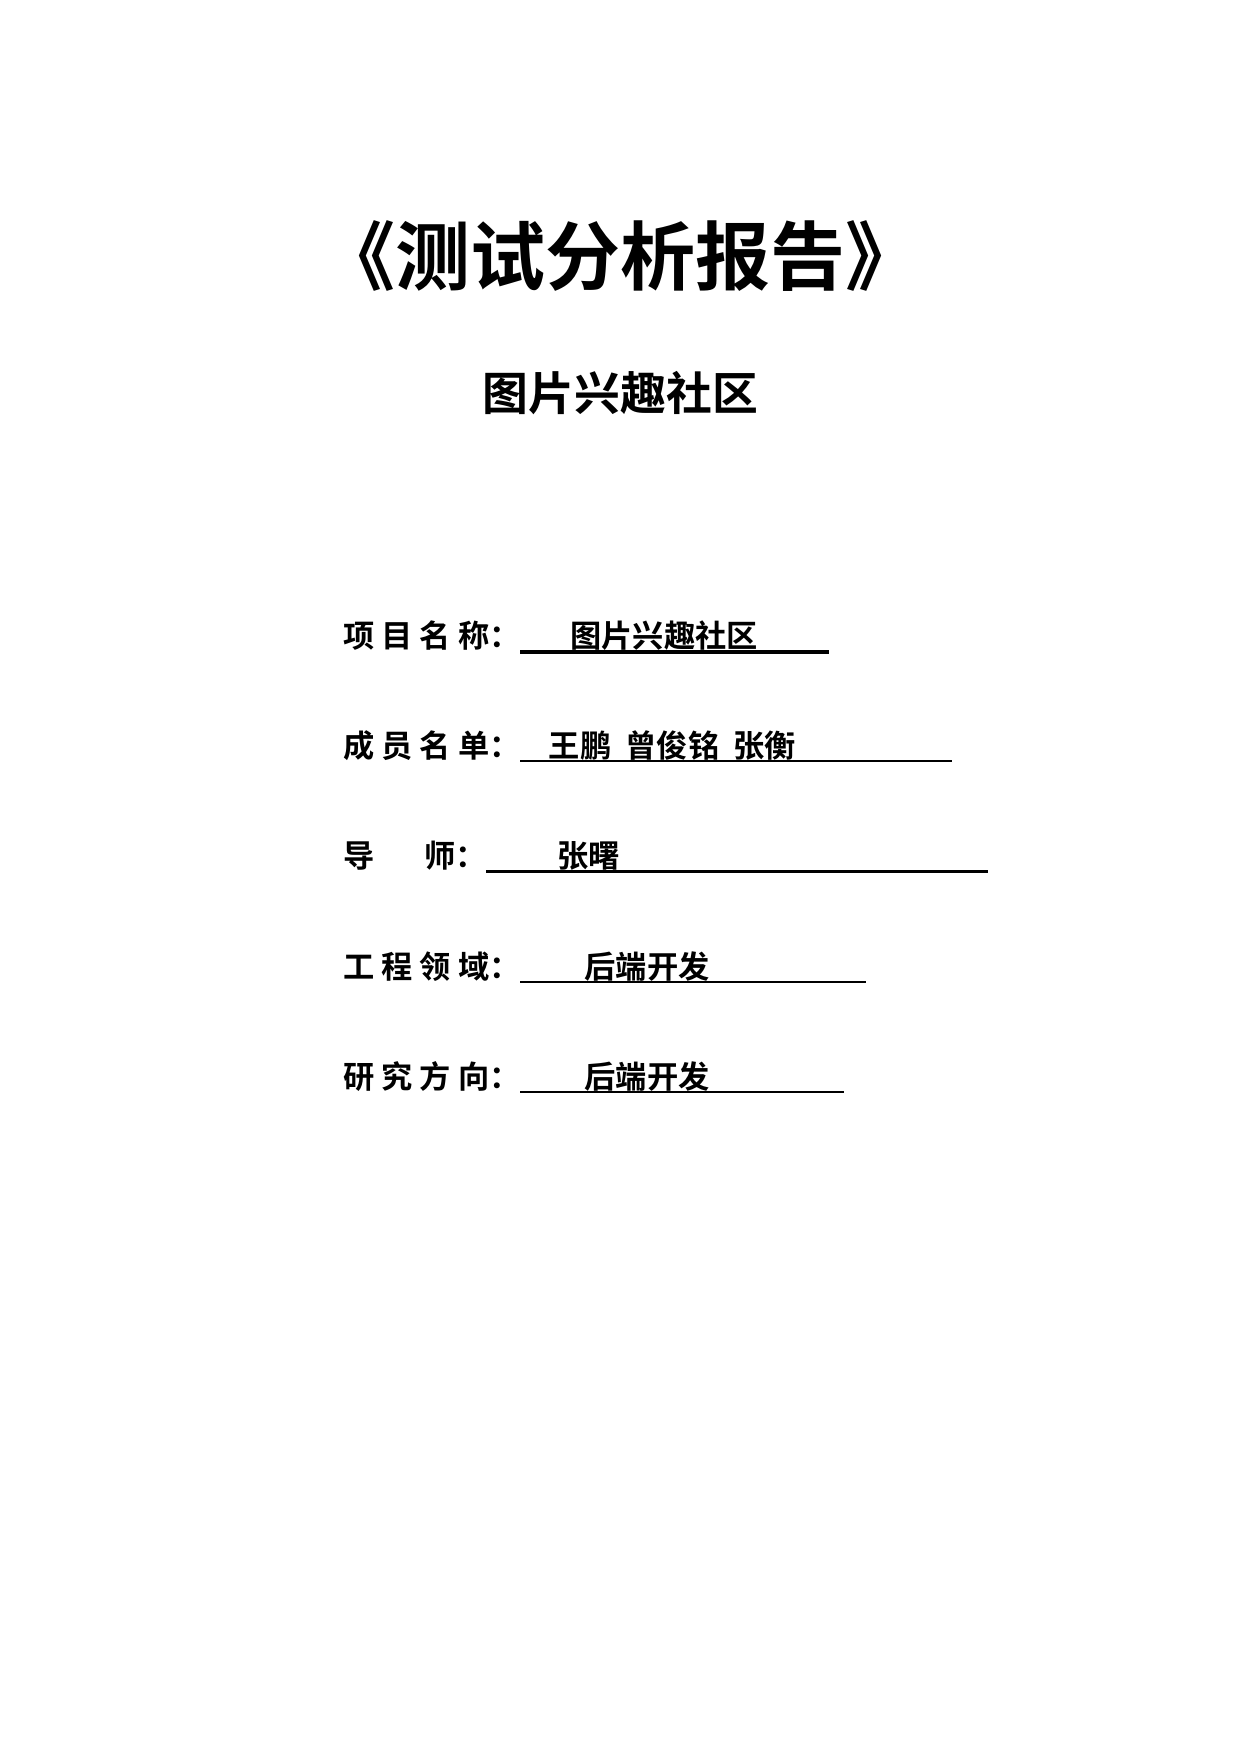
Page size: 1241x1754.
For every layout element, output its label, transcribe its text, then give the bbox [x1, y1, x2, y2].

text 工 程 领 域： 后端开发 [187, 932, 1053, 997]
text 项 目 名 称： 图片兴趣社区 [187, 601, 1053, 666]
text 导 师： 张曙 [187, 822, 1053, 887]
text 研 究 方 向： 后端开发 [187, 1042, 1053, 1107]
text 成 员 名 单： 王鹏 曾俊铭 张衡 [187, 711, 1053, 776]
subtitle 图片兴趣社区 [187, 342, 1053, 439]
title 《测试分析报告》 [187, 187, 1053, 317]
